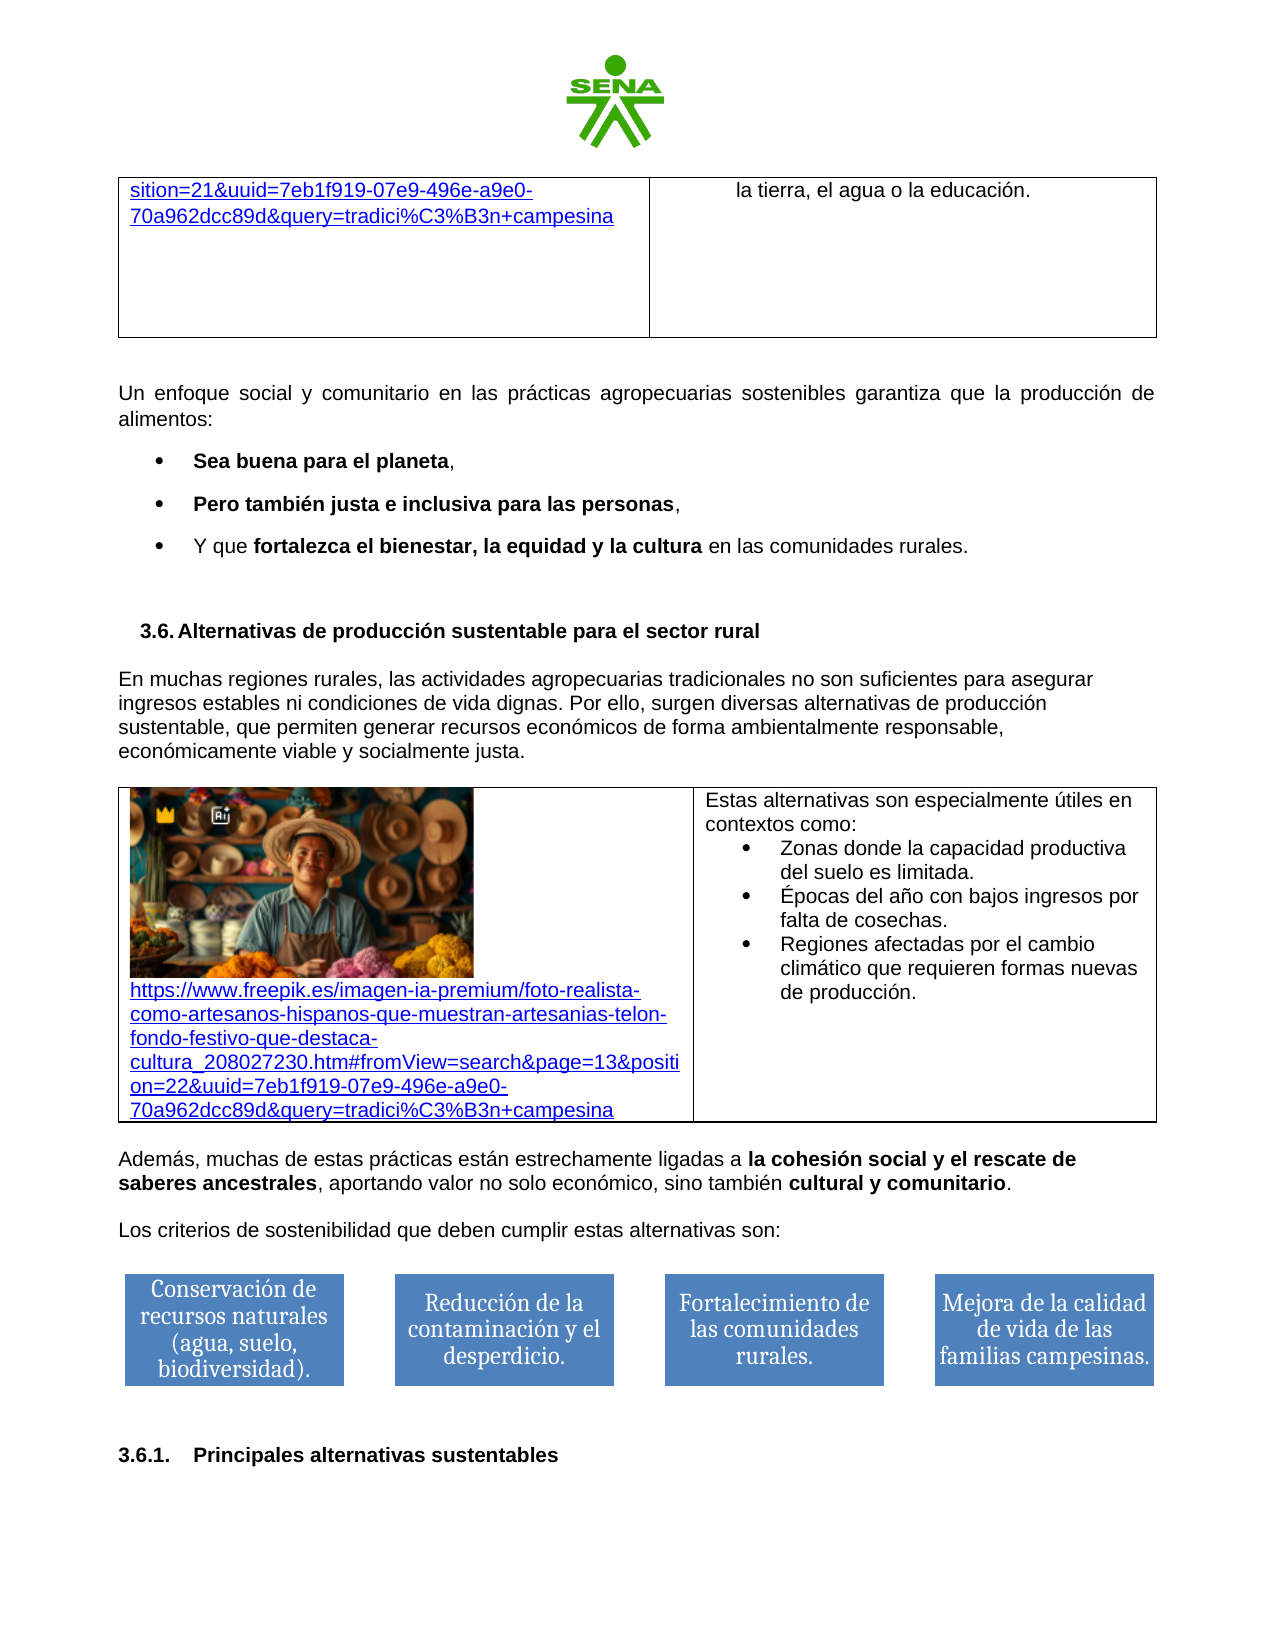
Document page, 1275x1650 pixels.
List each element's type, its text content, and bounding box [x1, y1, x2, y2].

table_header Estas alternativas son especialmente útiles en contextos como: Zonas donde la capacidad productiva del suelo es limitada. Épocas del año con bajos ingresos por falta de cosechas. Regiones afectadas por el cambio climático que requieren formas nuevas de producción. [694, 788, 1156, 1121]
table_header https://www.freepik.es/imagen-ia-premium/foto-realista-como-artesanos-hispanos-que-muestran-artesanias-telon-fondo-festivo-que-destaca-cultura_208027230.htm#fromView=search&page=13&position=22&uuid=7eb1f919-07e9-496e-a9e0-70a962dcc89d&query=tradici%C3%B3n+campesina [119, 788, 693, 1121]
text Un enfoque social y comunitario en las prácticas agropecuarias sostenibles garantiza que la producción de alimentos: [118, 381, 1157, 430]
list Principales alternativas sustentables [118, 1442, 1157, 1466]
list Y que fortalezca el bienestar, la equidad y la cultura en las comunidades rurales. [156, 534, 1157, 558]
text Los criterios de sostenibilidad que deben cumplir estas alternativas son: [118, 1218, 1157, 1242]
text Además, muchas de estas prácticas están estrechamente ligadas a la cohesión social y el rescate de saberes ancestrales, aportando valor no solo económico, sino también cultural y comunitario. [118, 1146, 1157, 1194]
picture [129, 787, 474, 978]
list Alternativas de producción sustentable para el sector rural [140, 619, 1157, 643]
list Sea buena para el planeta, [156, 449, 1157, 473]
text En muchas regiones rurales, las actividades agropecuarias tradicionales no son suficientes para asegurar ingresos estables ni condiciones de vida dignas. Por ello, surgen diversas alternativas de producción sustentable, que permiten generar recursos económicos de forma ambientalmente responsable, económicamente viable y socialmente justa. [118, 667, 1157, 763]
list Pero también justa e inclusiva para las personas, [156, 491, 1157, 516]
picture [566, 55, 664, 148]
